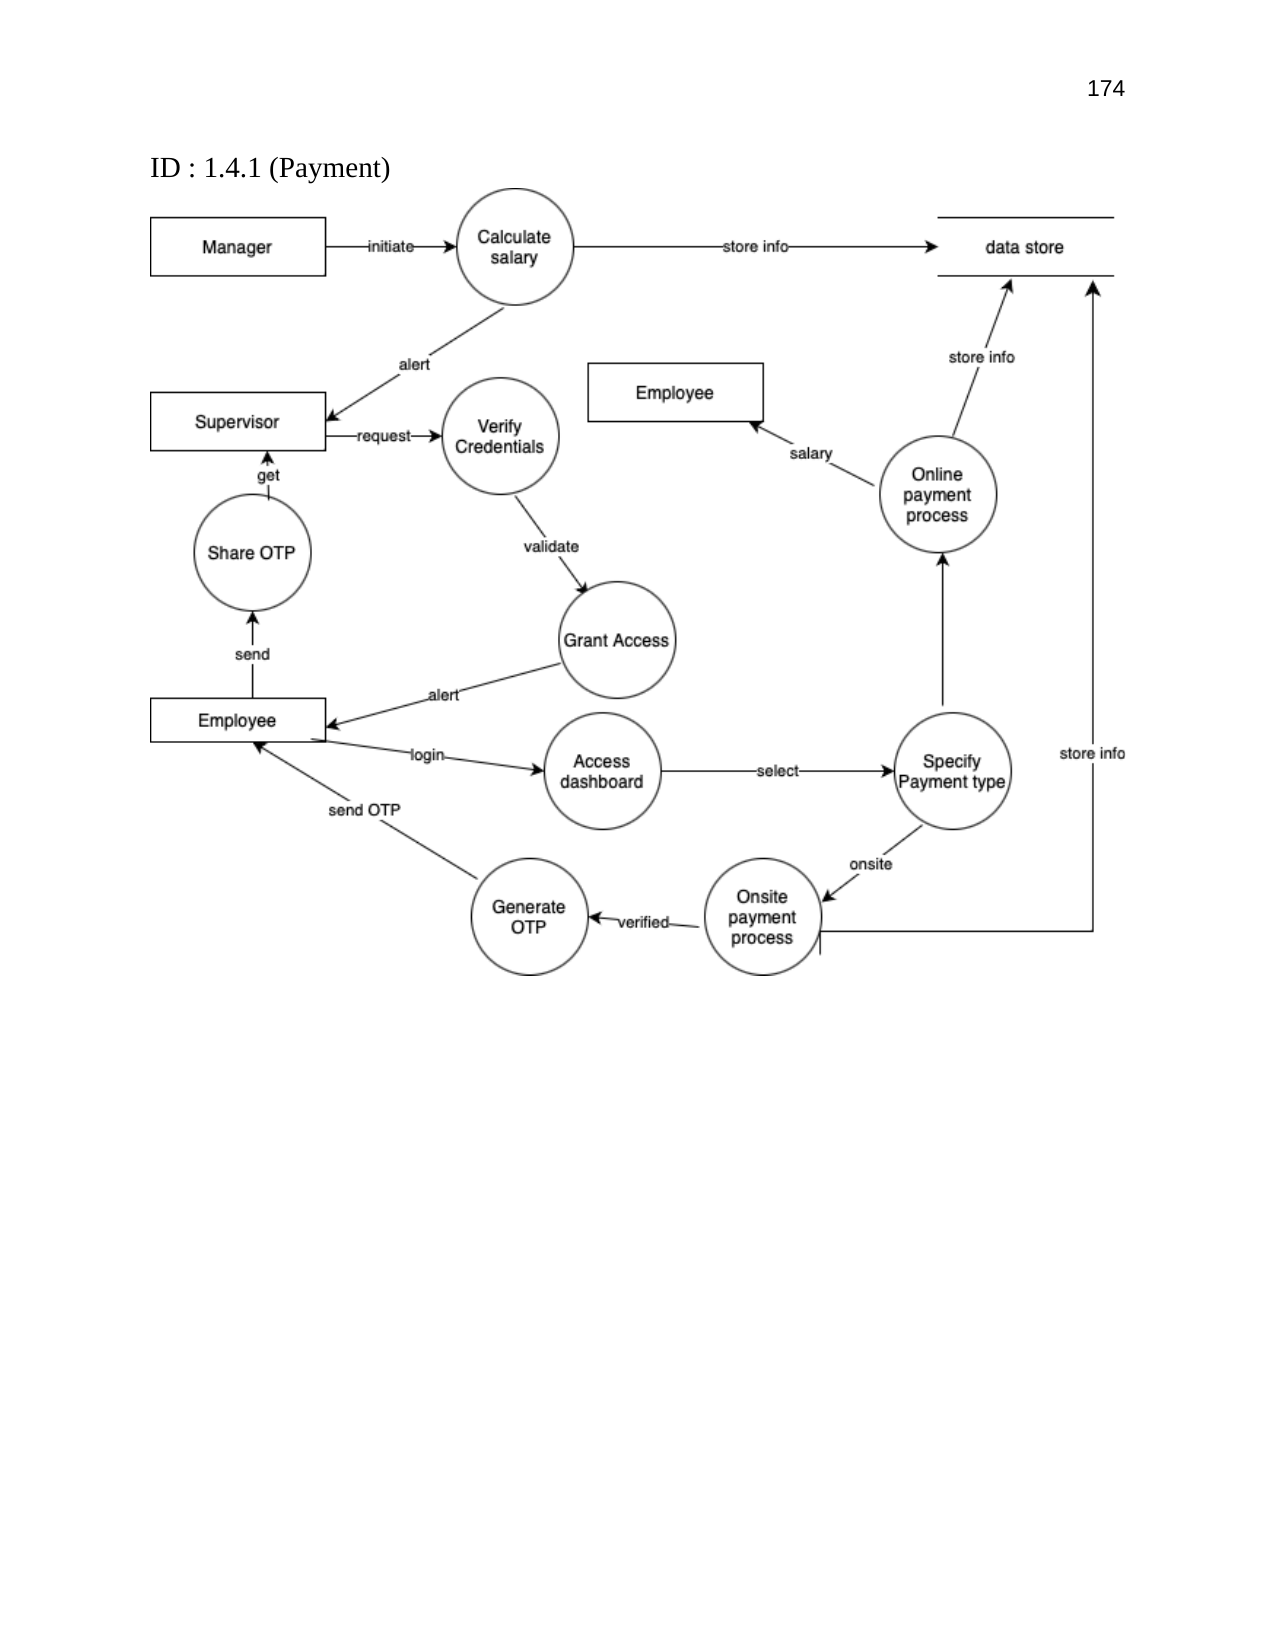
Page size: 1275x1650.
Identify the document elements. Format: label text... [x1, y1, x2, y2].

text ID : 1.4.1 (Payment) [150, 150, 1125, 183]
picture [150, 188, 1125, 976]
